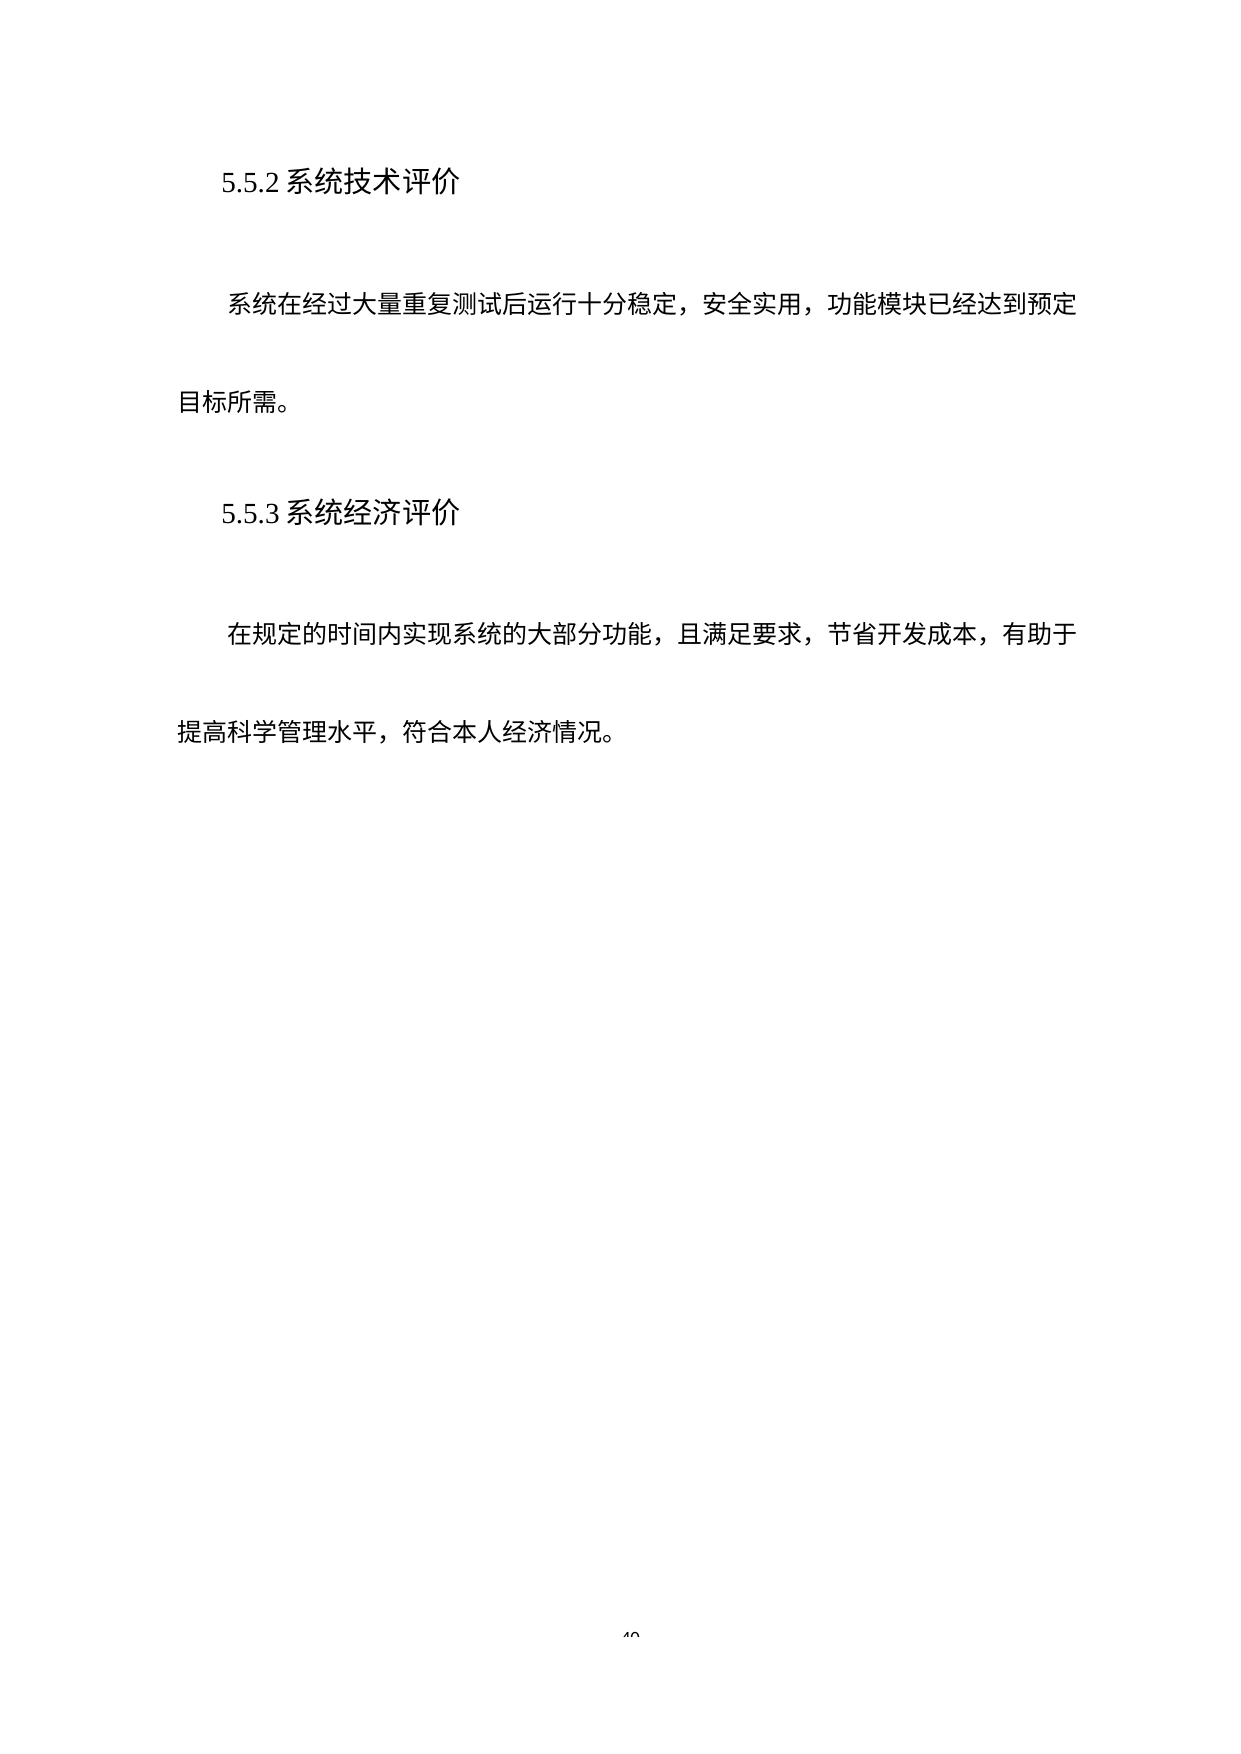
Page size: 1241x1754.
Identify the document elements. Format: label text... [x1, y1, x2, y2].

text 系统在经过大量重复测试后运行十分稳定，安全实用，功能模块已经达到预定目标所需。 [177, 270, 1092, 433]
text 5.5.2系统技术评价 [177, 148, 1092, 213]
text 在规定的时间内实现系统的大部分功能，且满足要求，节省开发成本，有助于提高科学管理水平，符合本人经济情况。 [177, 600, 1092, 763]
text 5.5.3系统经济评价 [177, 478, 1092, 543]
